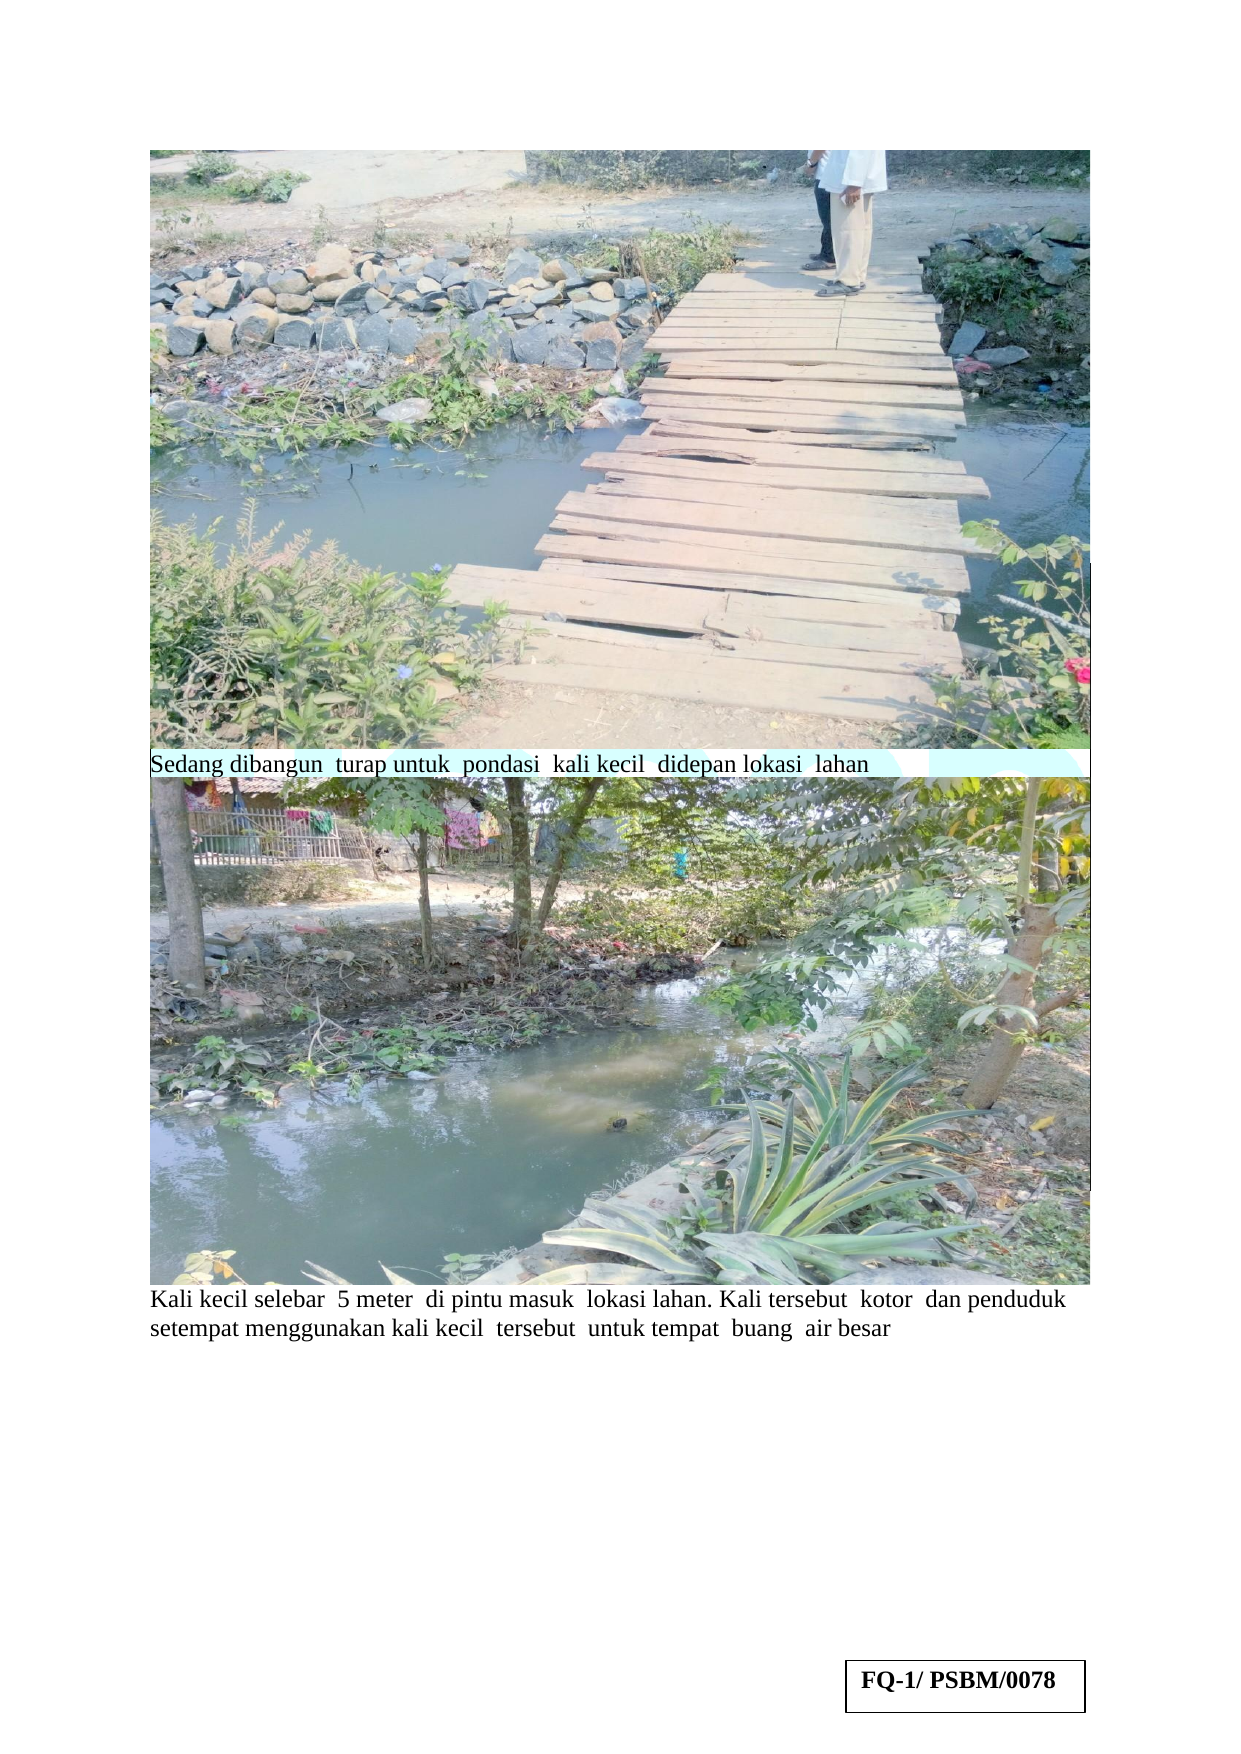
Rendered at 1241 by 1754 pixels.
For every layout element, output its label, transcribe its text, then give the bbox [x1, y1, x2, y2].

picture [150, 777, 1091, 1285]
text Kali kecil selebar 5 meter di pintu masuk lokasi lahan. Kali tersebut kotor dan penduduk setempat menggunakan kali kecil tersebut untuk tempat buang air besar [150, 1285, 1090, 1342]
picture [150, 150, 1091, 749]
text Sedang dibangun turap untuk pondasi kali kecil didepan lokasi lahan [150, 749, 1090, 777]
